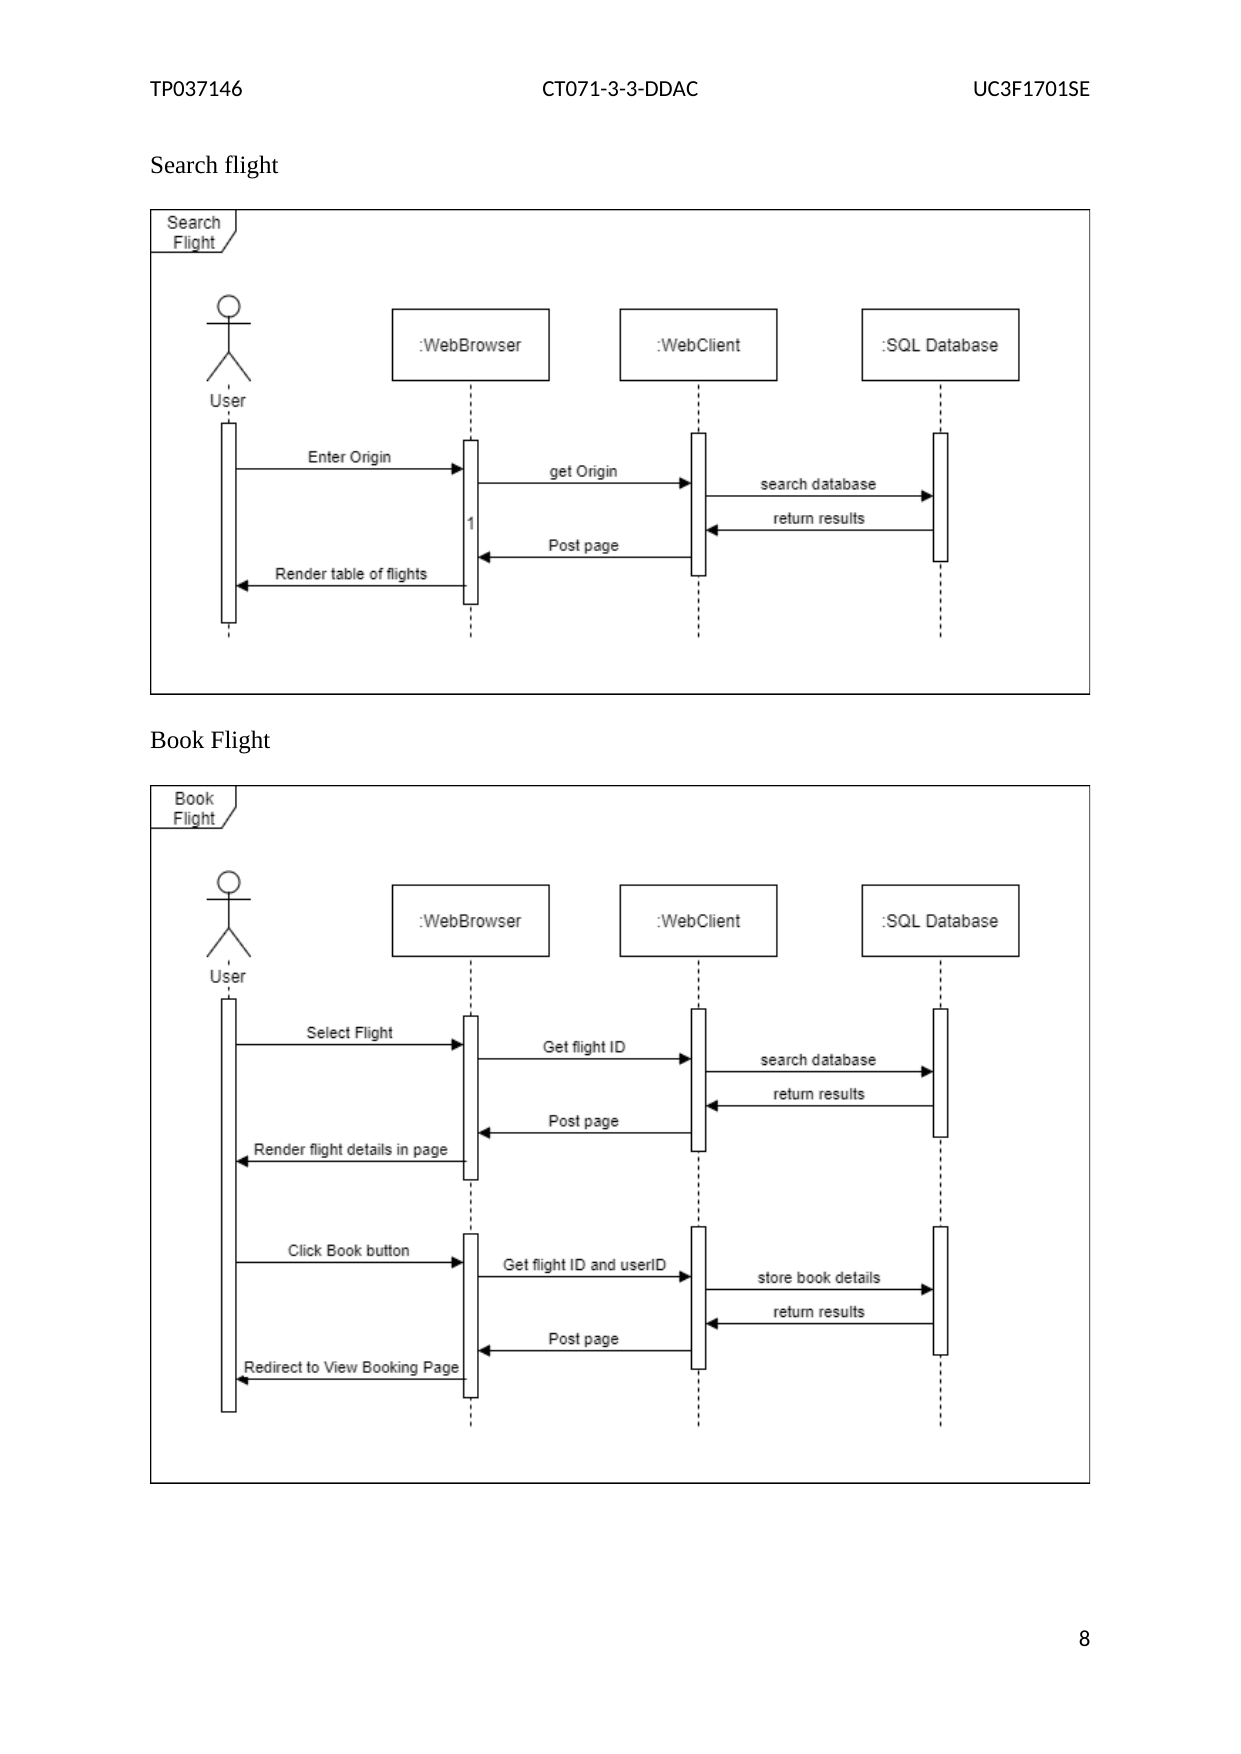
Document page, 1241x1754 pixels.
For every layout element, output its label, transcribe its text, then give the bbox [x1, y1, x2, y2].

text Book Flight [150, 725, 1090, 754]
text Search flight [150, 150, 1090, 179]
picture [150, 209, 1091, 695]
picture [150, 785, 1091, 1484]
